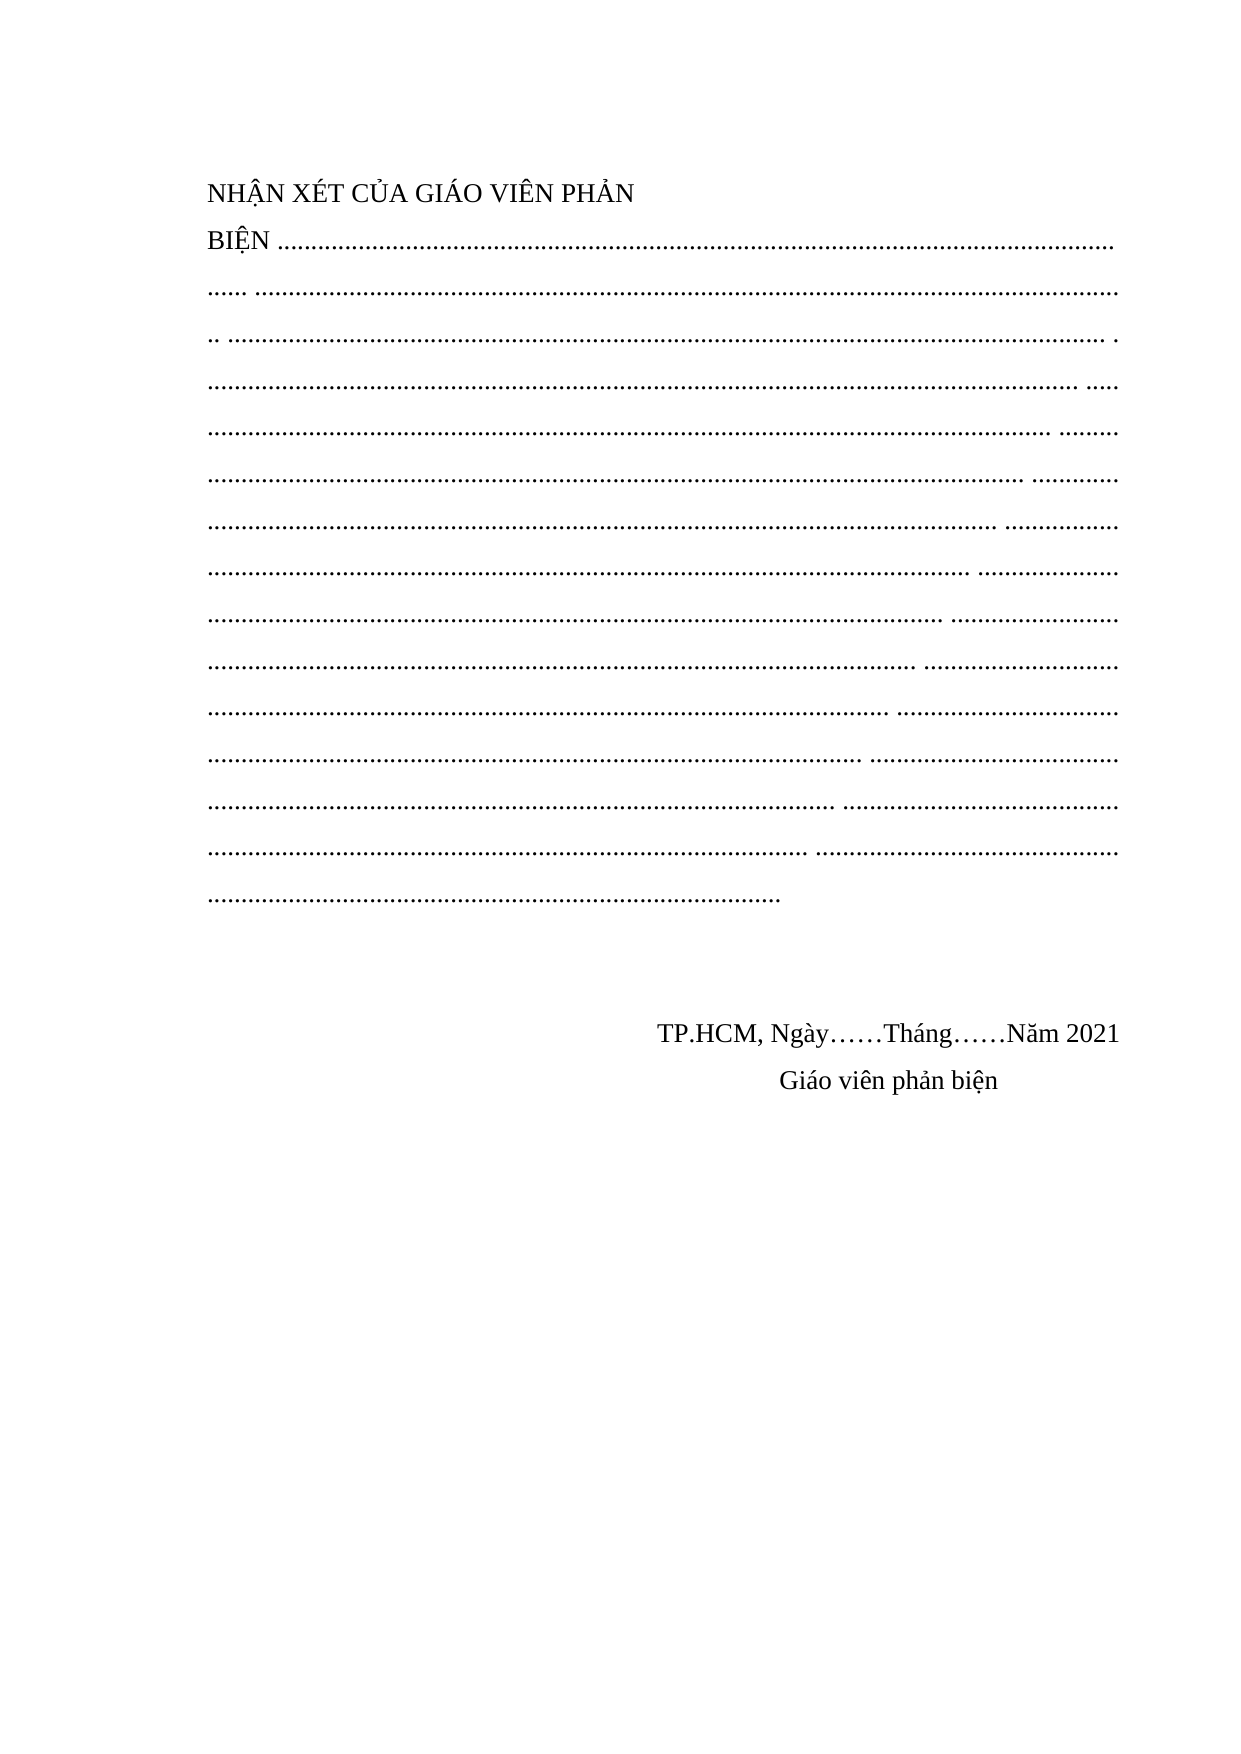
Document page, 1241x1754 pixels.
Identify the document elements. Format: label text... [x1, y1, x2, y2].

text NHẬN XÉT CỦA GIÁO VIÊN PHẢN BIỆN .................................................................................................................................. .................................................................................................................................. .................................................................................................................................. .................................................................................................................................. .................................................................................................................................. .................................................................................................................................. .................................................................................................................................. .................................................................................................................................. .................................................................................................................................. .................................................................................................................................. .................................................................................................................................. .................................................................................................................................. .................................................................................................................................. .................................................................................................................................. .................................................................................................................................. [207, 177, 1122, 908]
text Giáo viên phản biện [657, 1064, 1122, 1095]
text TP.HCM, Ngày……Tháng……Năm 2021 [582, 1017, 1122, 1048]
